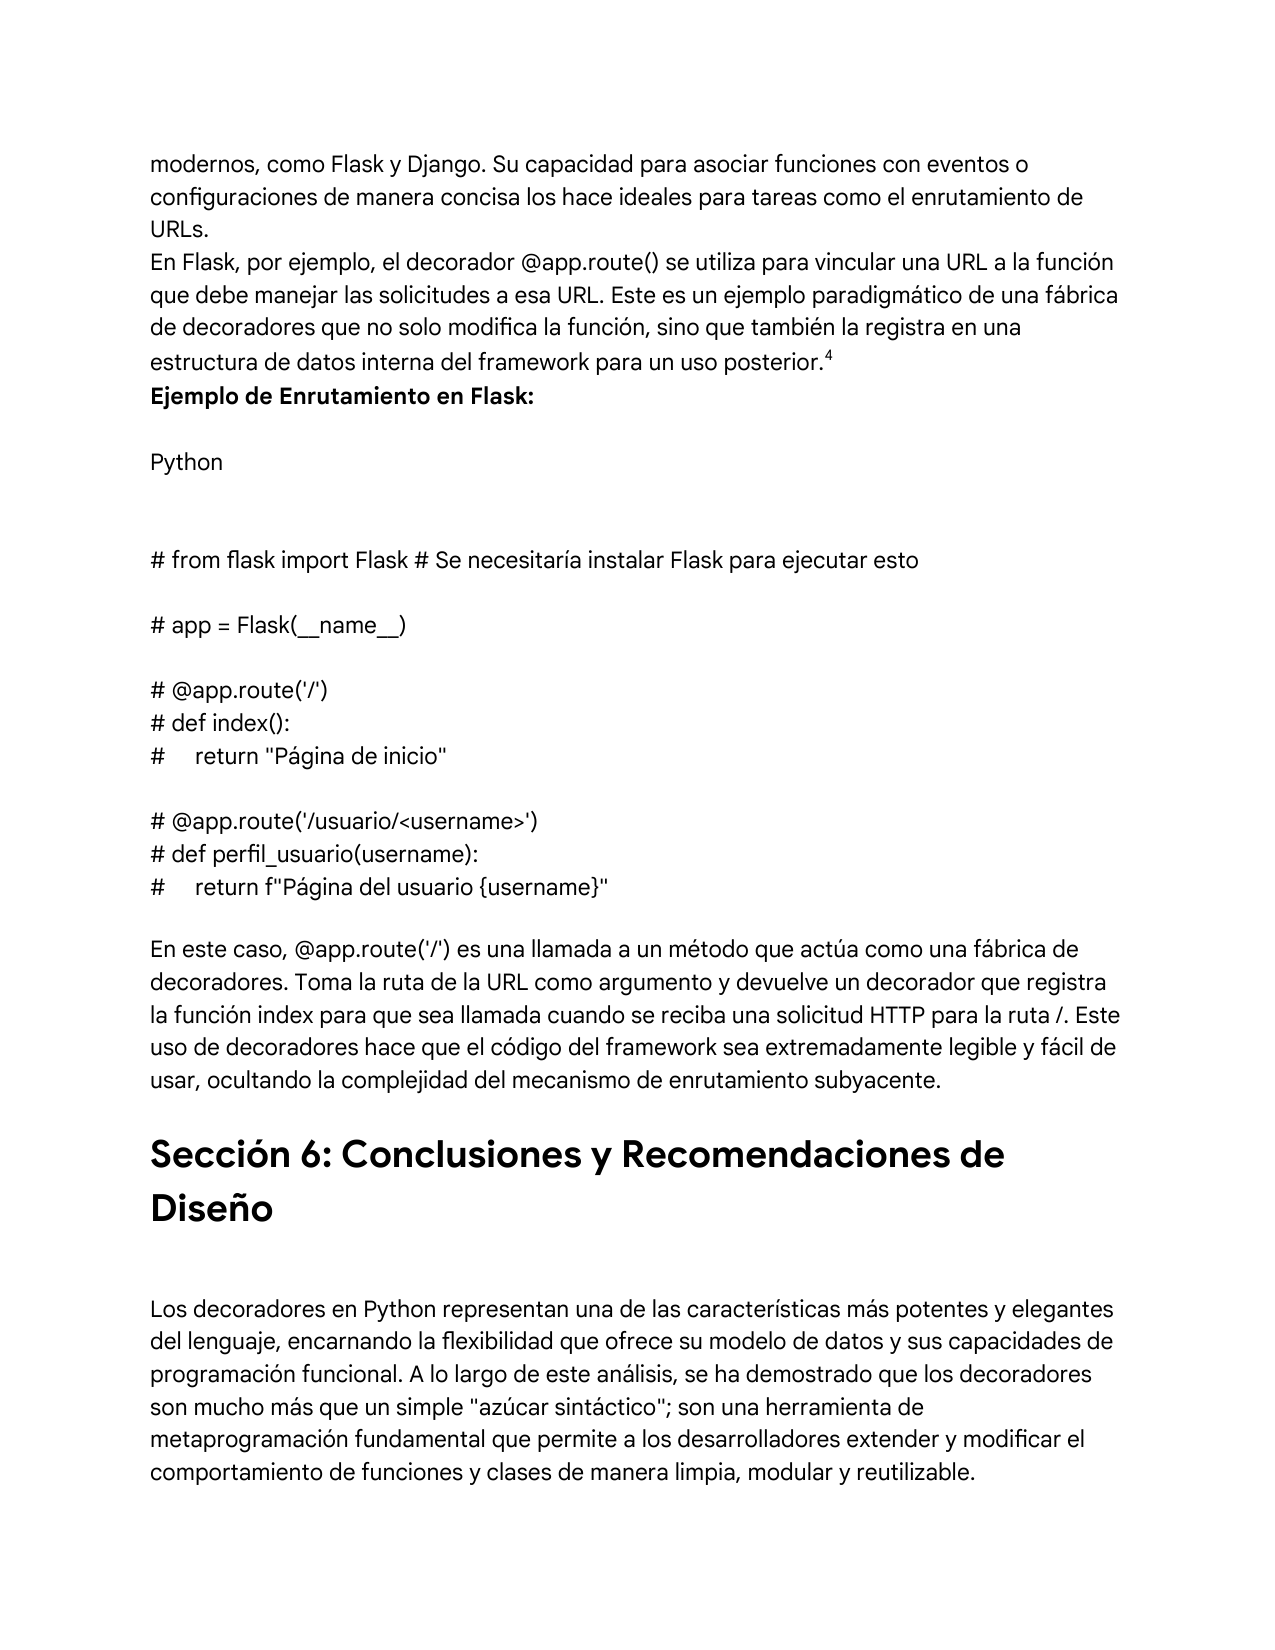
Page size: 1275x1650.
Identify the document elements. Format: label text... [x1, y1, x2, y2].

text Python [150, 448, 1125, 477]
text Los decoradores en Python representan una de las características más potentes y elegantes del lenguaje, encarnando la flexibilidad que ofrece su modelo de datos y sus capacidades de programación funcional. A lo largo de este análisis, se ha demostrado que los decoradores son mucho más que un simple "azúcar sintáctico"; son una herramienta de metaprogramación fundamental que permite a los desarrolladores extender y modificar el comportamiento de funciones y clases de manera limpia, modular y reutilizable. [150, 1295, 1125, 1487]
text En este caso, @app.route('/') es una llamada a un método que actúa como una fábrica de decoradores. Toma la ruta de la URL como argumento y devuelve un decorador que registra la función index para que sea llamada cuando se reciba una solicitud HTTP para la ruta /. Este uso de decoradores hace que el código del framework sea extremadamente legible y fácil de usar, ocultando la complejidad del mecanismo de enrutamiento subyacente. [150, 935, 1125, 1095]
text Ejemplo de Enrutamiento en Flask: [150, 382, 1125, 411]
subtitle Sección 6: Conclusiones y Recomendaciones de Diseño [150, 1132, 1125, 1232]
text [150, 150, 1125, 244]
text # from flask import Flask # Se necesitaría instalar Flask para ejecutar esto # app = Flask(__name__) # @app.route('/') # def index(): # return "Página de inicio" # @app.route('/usuario/<username>') # def perfil_usuario(username): # return f"Página del usuario {username}" [150, 546, 1125, 932]
text En Flask, por ejemplo, el decorador @app.route() se utiliza para vincular una URL a la función que debe manejar las solicitudes a esa URL. Este es un ejemplo paradigmático de una fábrica de decoradores que no solo modifica la función, sino que también la registra en una estructura de datos interna del framework para un uso posterior.4 [150, 248, 1125, 378]
